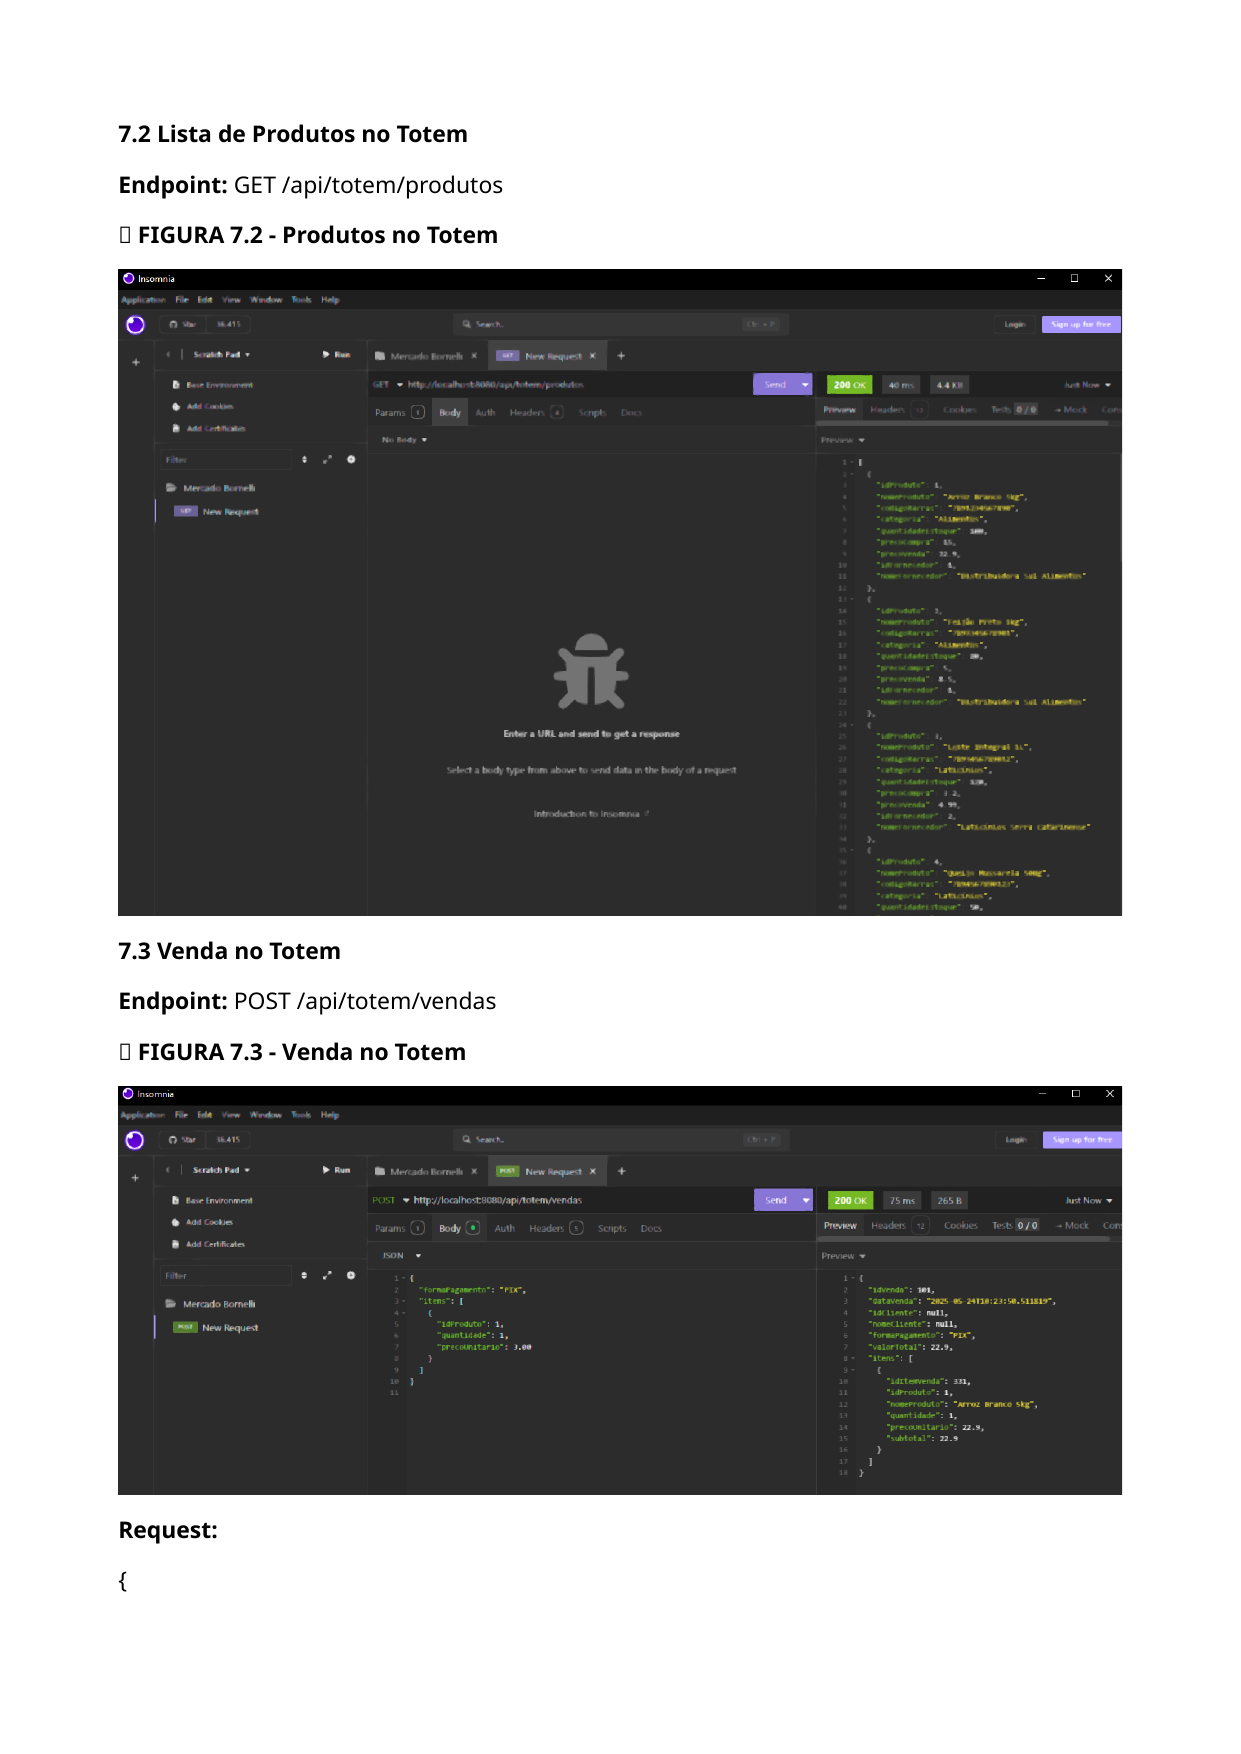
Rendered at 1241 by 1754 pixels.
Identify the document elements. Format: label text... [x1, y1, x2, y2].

text Endpoint: GET /api/totem/produtos [118, 168, 1122, 200]
text 📸 FIGURA 7.3 - Venda no Totem [118, 1036, 1122, 1067]
text { [118, 1564, 1122, 1596]
picture [118, 269, 1123, 916]
text 7.3 Venda no Totem [118, 935, 1122, 966]
text 7.2 Lista de Produtos no Totem [118, 118, 1122, 149]
text Request: [118, 1514, 1122, 1545]
picture [118, 1086, 1123, 1495]
text Endpoint: POST /api/totem/vendas [118, 985, 1122, 1016]
text 📸 FIGURA 7.2 - Produtos no Totem [118, 219, 1122, 250]
